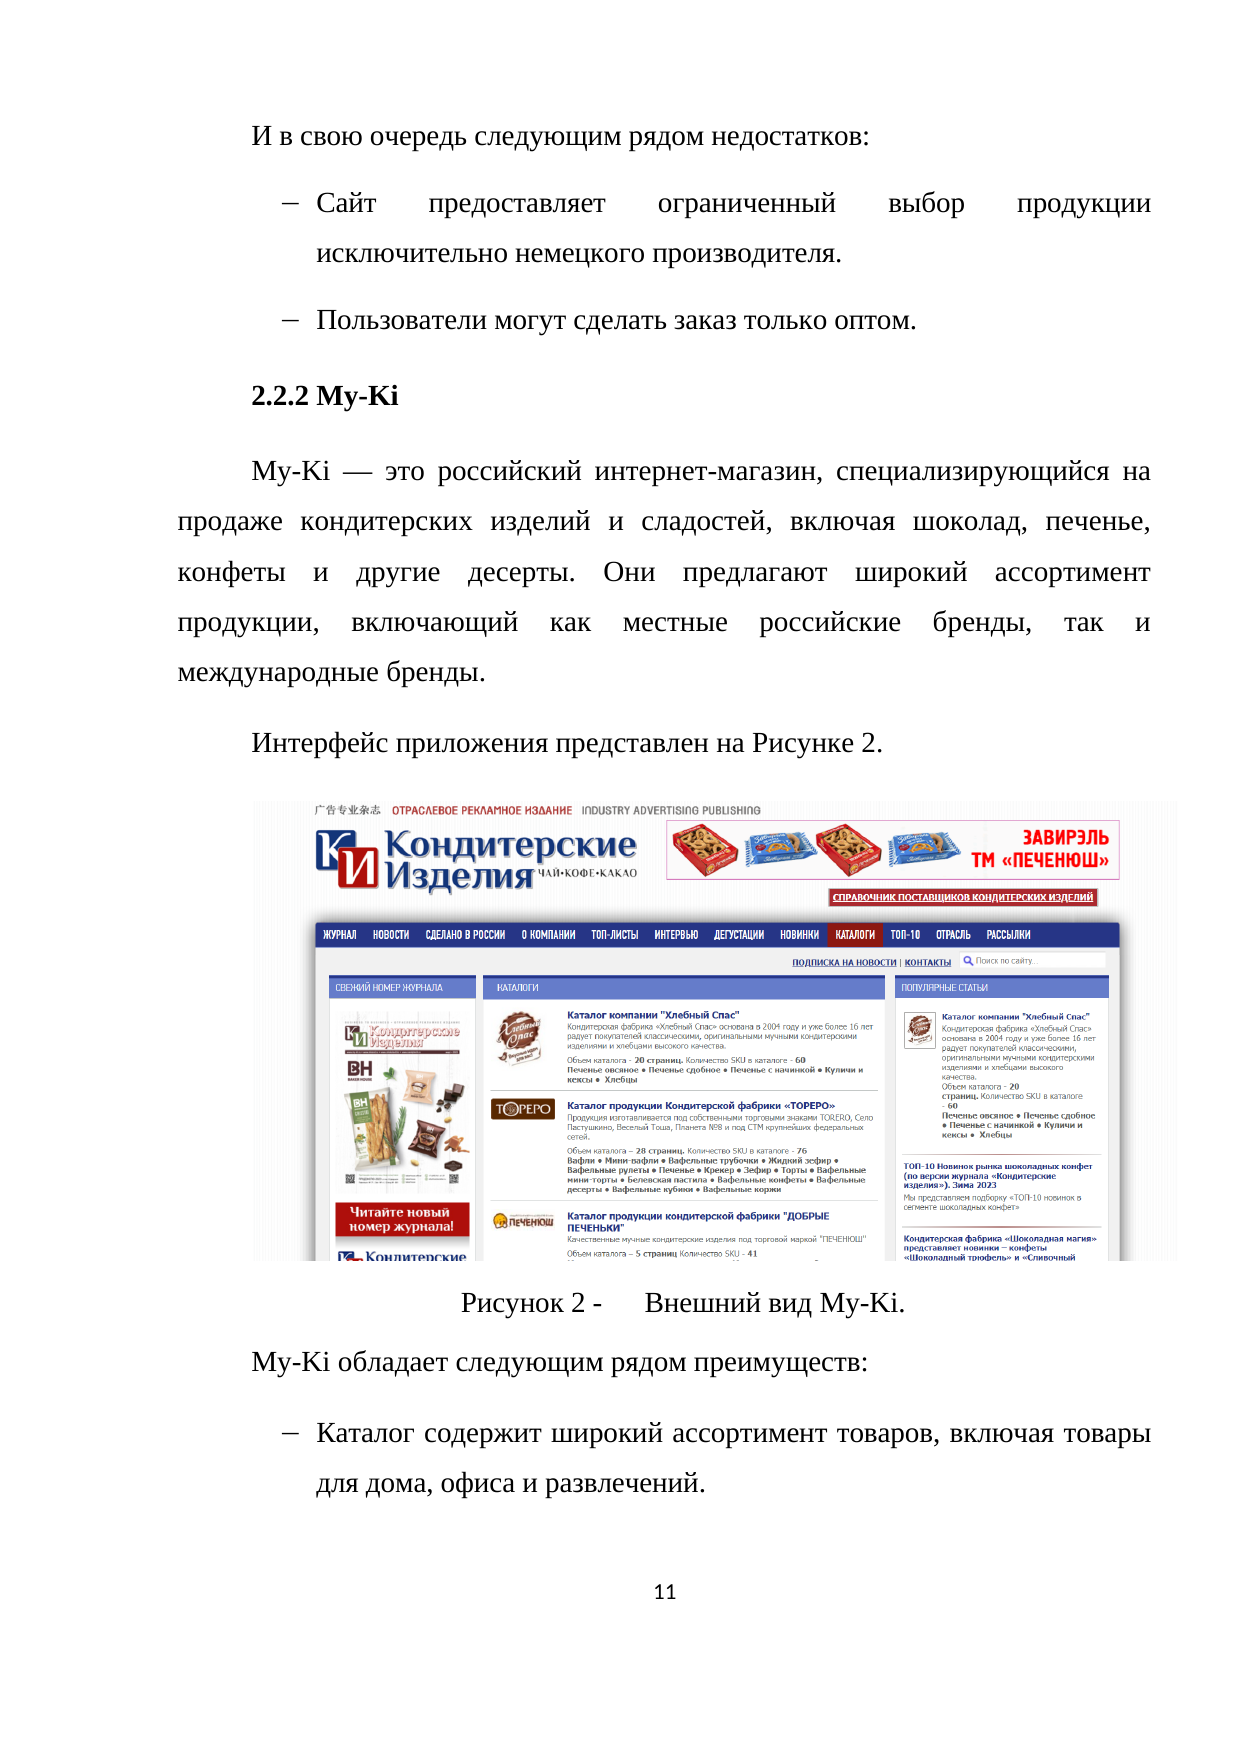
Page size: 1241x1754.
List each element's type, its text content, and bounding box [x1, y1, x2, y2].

text My-Ki [177, 378, 1152, 411]
text My-Ki обладает следующим рядом преимуществ: [177, 1344, 1152, 1377]
picture [252, 801, 1179, 1261]
text Интерфейс приложения представлен на Рисунке 2. [177, 726, 1152, 759]
text Каталог содержит широкий ассортимент товаров, включая товары для дома, офиса и развлечений. [279, 1415, 1152, 1499]
text Пользователи могут сделать заказ только оптом. [279, 302, 1152, 336]
text My-Ki — это российский интернет-магазин, специализирующийся на продаже кондитерских изделий и сладостей, включая шоколад, печенье, конфеты и другие десерты. Они предлагают широкий ассортимент продукции, включающий как местные российские бренды, так и международные бренды. [177, 453, 1152, 688]
text Сайт предоставляет ограниченный выбор продукции исключительно немецкого производителя. [279, 185, 1152, 269]
text И в свою очередь следующим рядом недостатков: [177, 118, 1152, 152]
text Внешний вид My-Ki. [215, 1285, 1152, 1319]
